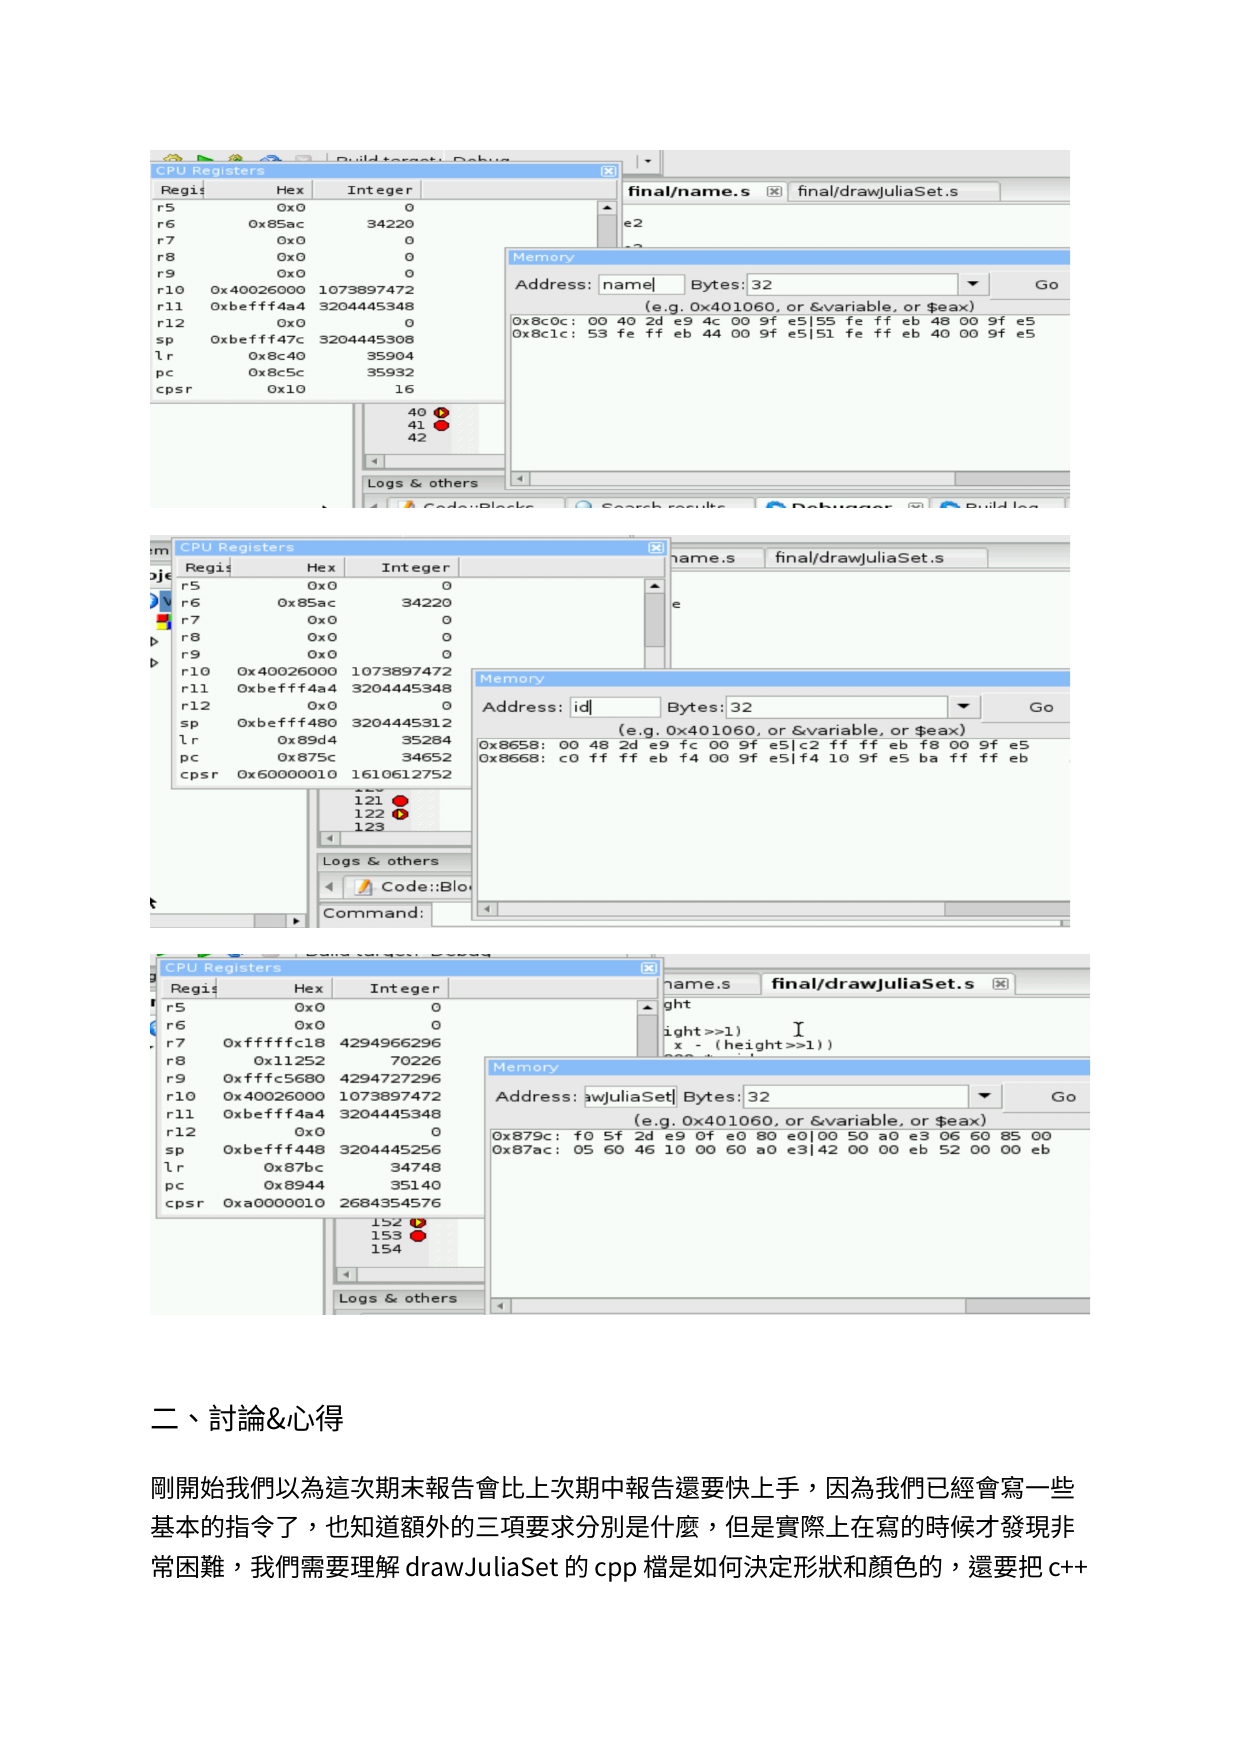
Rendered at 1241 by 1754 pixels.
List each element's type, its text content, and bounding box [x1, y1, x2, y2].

text 二、討論&心得 [150, 1395, 1090, 1438]
picture [150, 535, 1071, 928]
picture [150, 150, 1071, 508]
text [150, 1469, 1090, 1583]
picture [150, 954, 1091, 1315]
